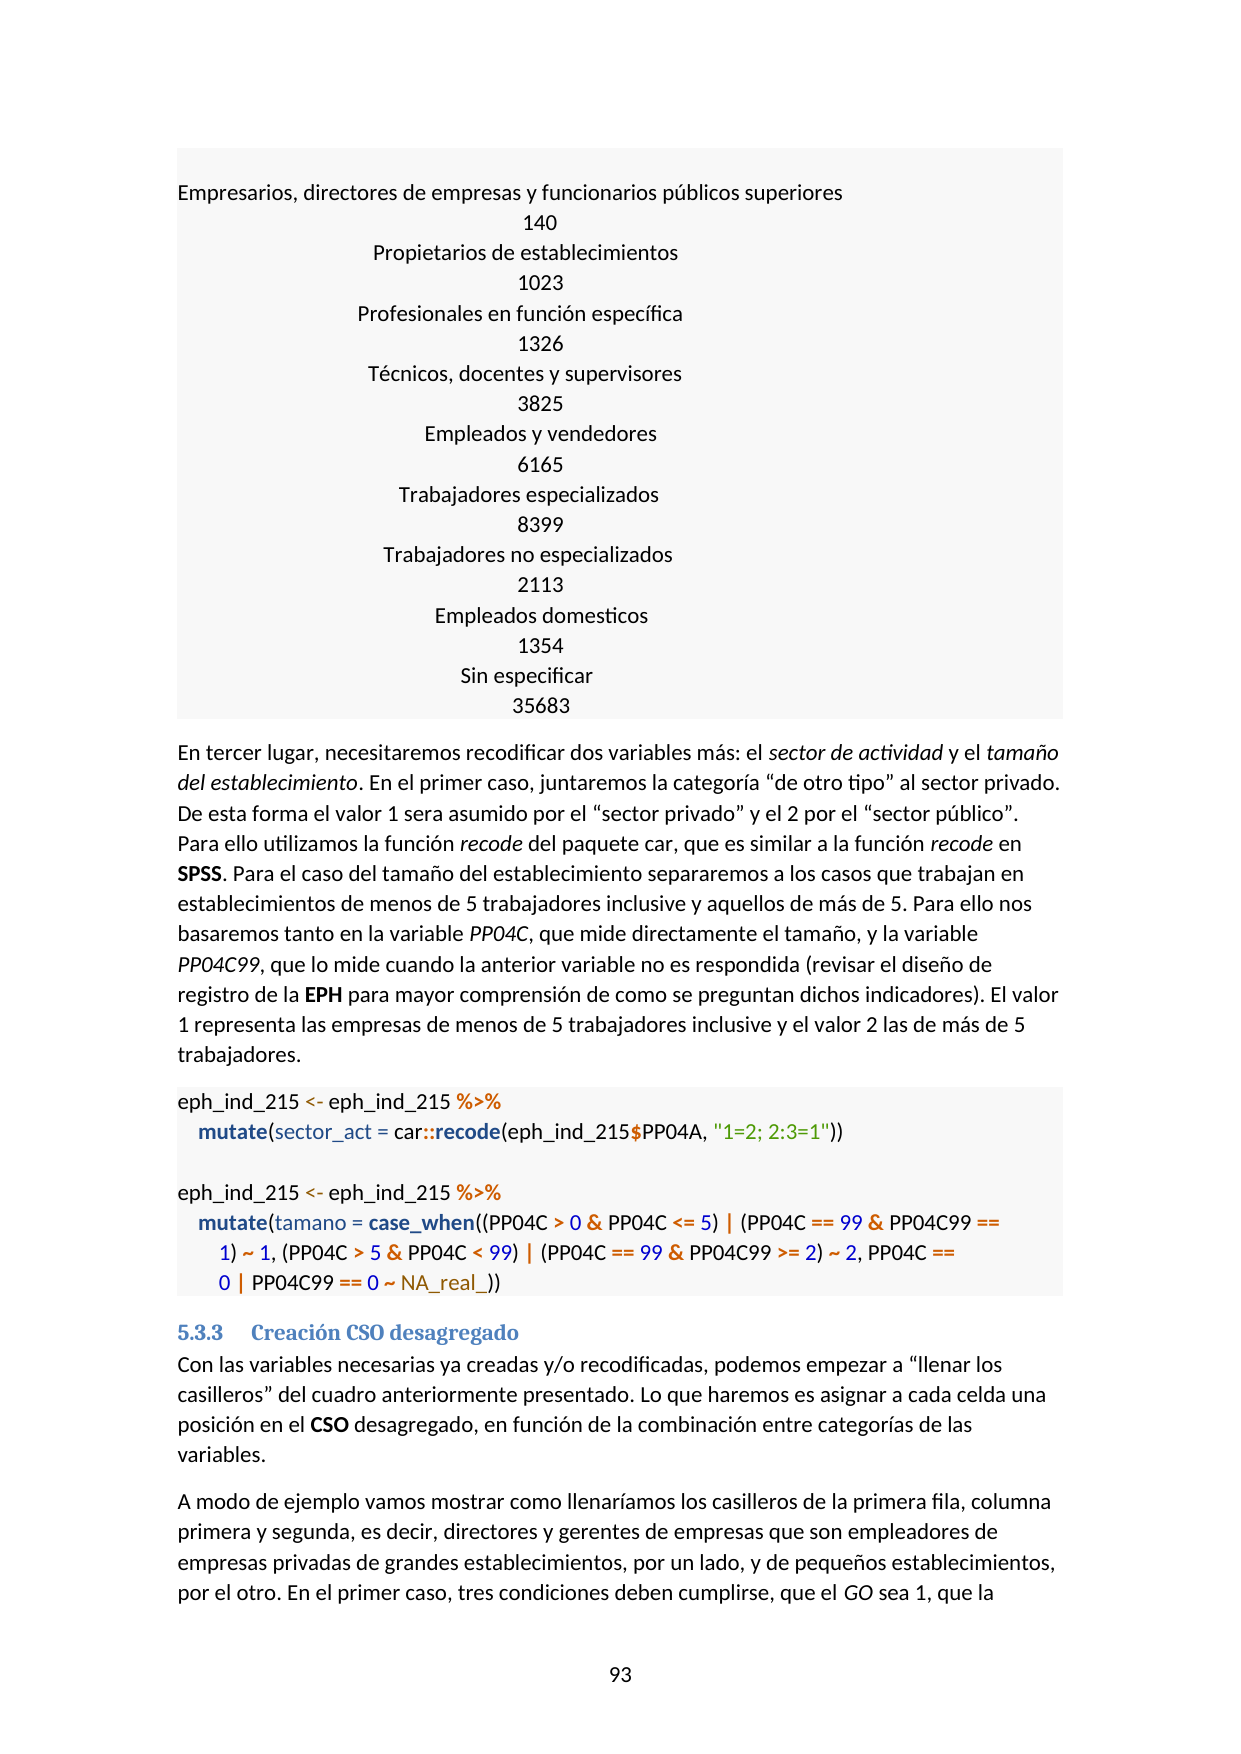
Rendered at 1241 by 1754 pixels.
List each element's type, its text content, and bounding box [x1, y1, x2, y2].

text eph_ind_215 <- eph_ind_215 %>% mutate(sector_act = car::recode(eph_ind_215$PP04A, "1=2; 2:3=1")) eph_ind_215 <- eph_ind_215 %>% mutate(tamano = case_when((PP04C > 0 & PP04C <= 5) | (PP04C == 99 & PP04C99 == 1) ~ 1, (PP04C > 5 & PP04C < 99) | (PP04C == 99 & PP04C99 >= 2) ~ 2, PP04C == 0 | PP04C99 == 0 ~ NA_real_)) [177, 1087, 1063, 1296]
subtitle 5.3.3 Creación CSO desagregado [177, 1319, 1063, 1346]
text Empresarios, directores de empresas y funcionarios públicos superiores 140 Propietarios de establecimientos 1023 Profesionales en función específica 1326 Técnicos, docentes y supervisores 3825 Empleados y vendedores 6165 Trabajadores especializados 8399 Trabajadores no especializados 2113 Empleados domesticos 1354 Sin especificar 35683 [177, 148, 1063, 719]
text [177, 1487, 1063, 1606]
